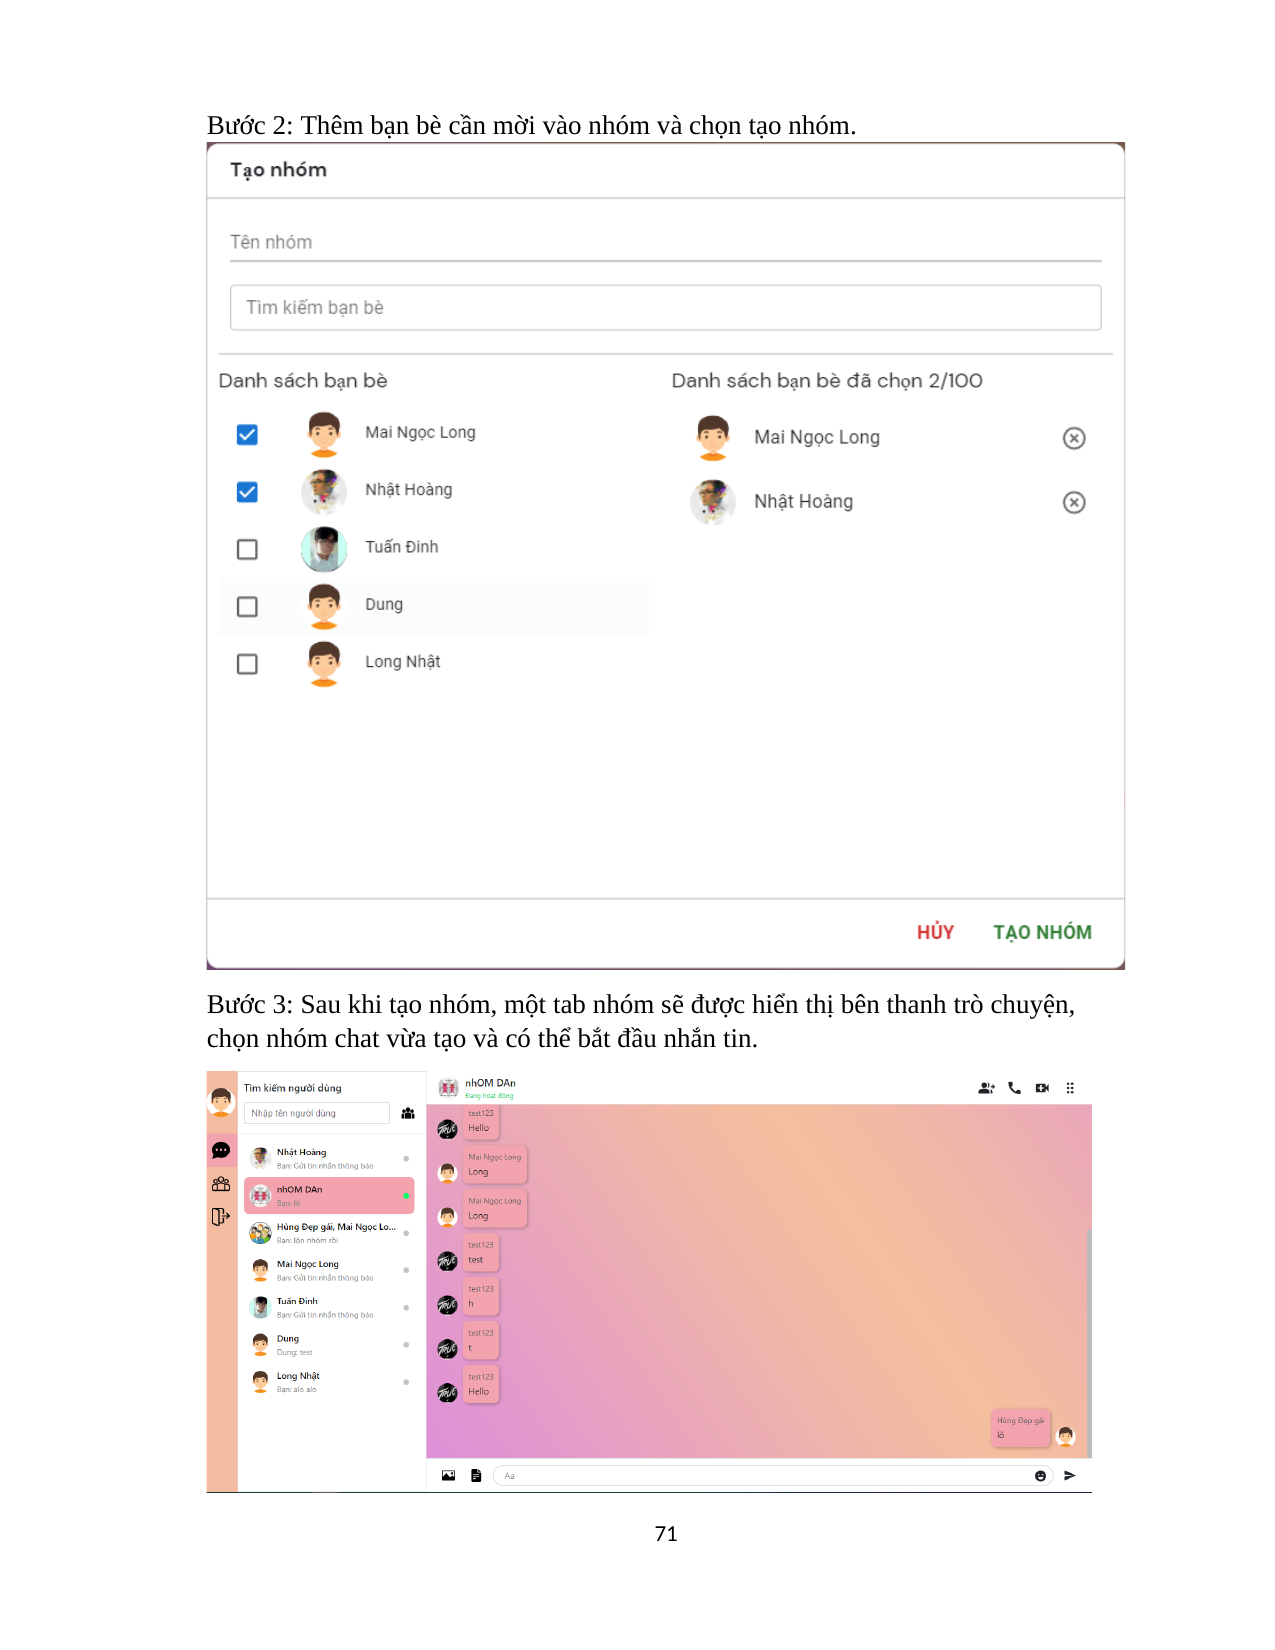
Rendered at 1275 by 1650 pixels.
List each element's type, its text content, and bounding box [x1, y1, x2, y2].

text Bước 3: Sau khi tạo nhóm, một tab nhóm sẽ được hiển thị bên thanh trò chuyện, chọn nhóm chat vừa tạo và có thể bắt đầu nhắn tin. [207, 988, 1125, 1053]
picture [206, 142, 1125, 970]
picture [206, 1071, 1092, 1493]
text Bước 2: Thêm bạn bè cần mời vào nhóm và chọn tạo nhóm. [207, 109, 1125, 142]
